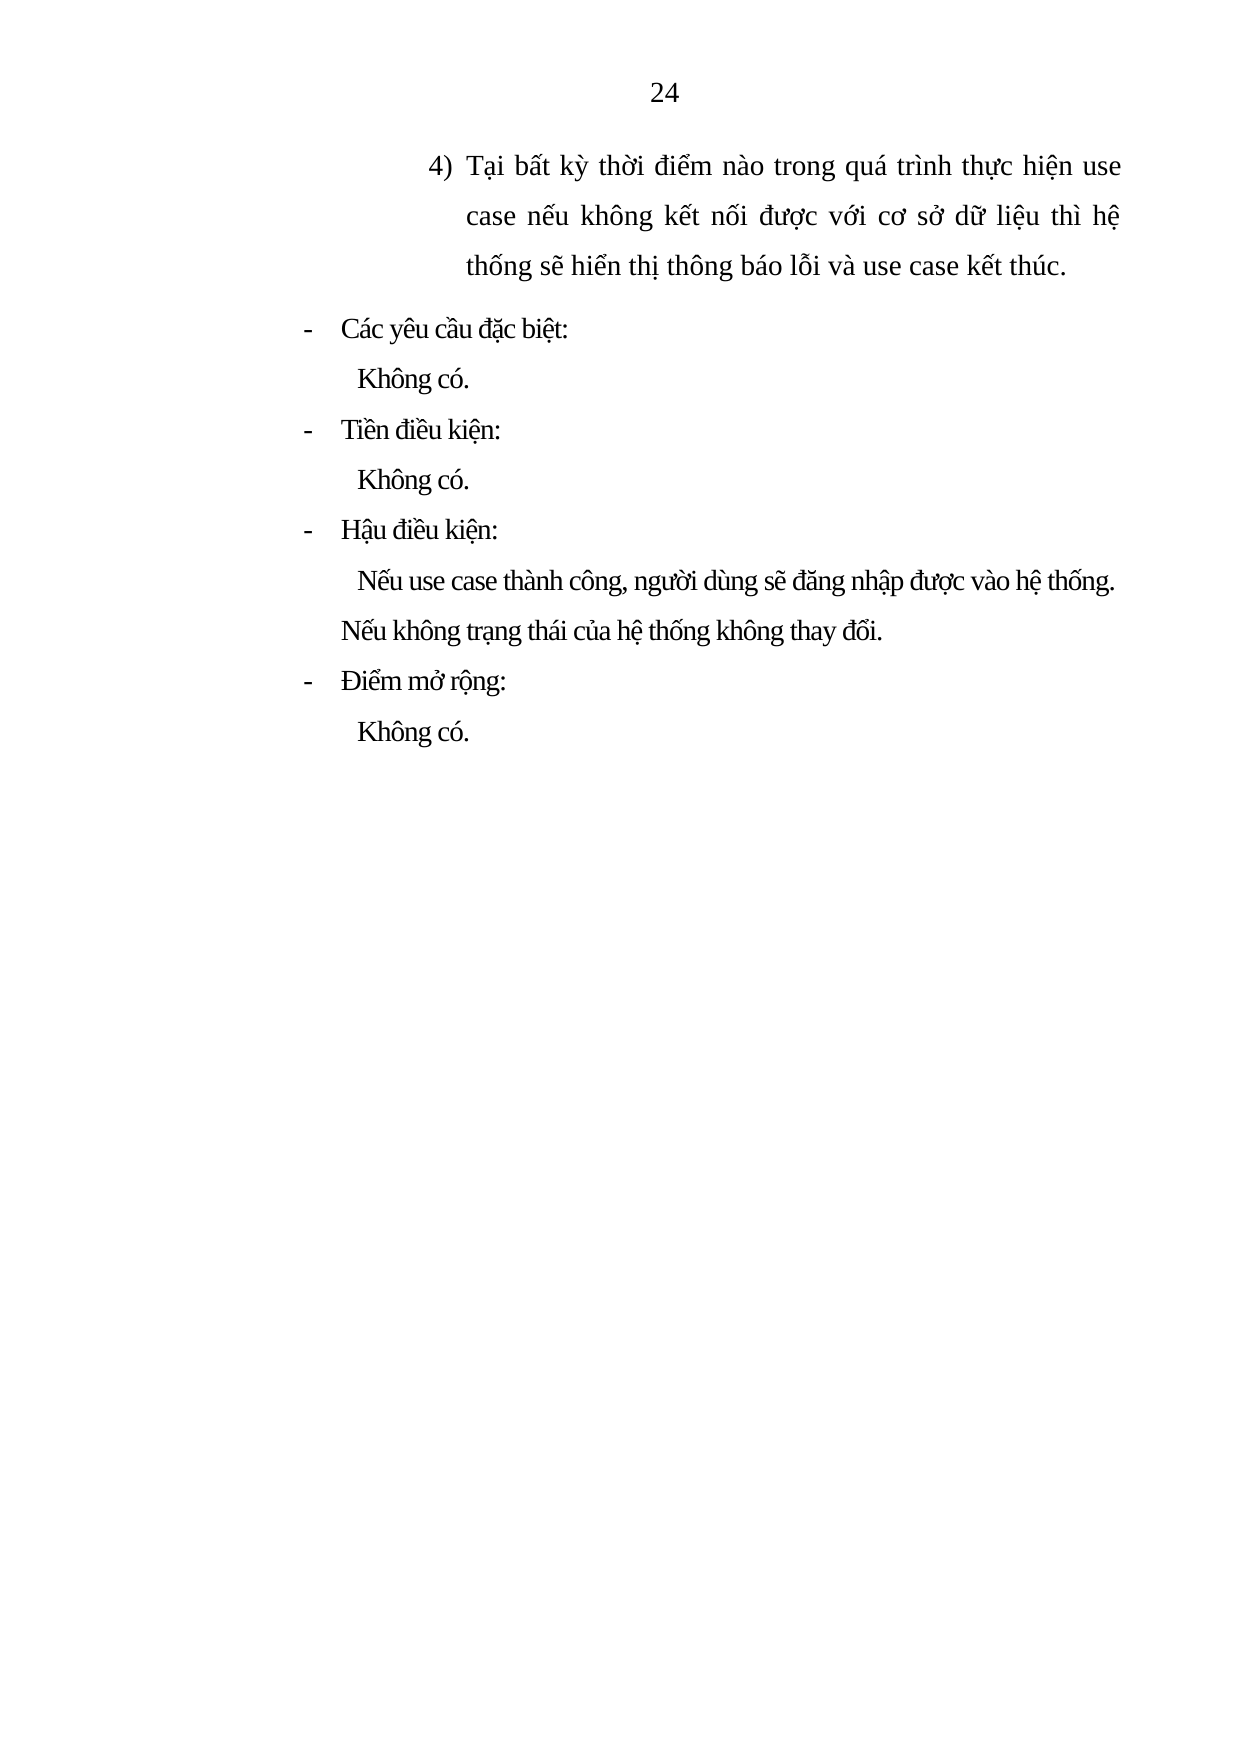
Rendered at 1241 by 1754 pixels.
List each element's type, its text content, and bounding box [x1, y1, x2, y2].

title Các yêu cầu đặc biệt: [303, 311, 1122, 345]
title Không có. [341, 462, 1122, 496]
title Không có. [357, 361, 1122, 395]
title Không có. [341, 714, 1122, 747]
title Nếu use case thành công, người dùng sẽ đăng nhập được vào hệ thống. Nếu không trạng thái của hệ thống không thay đổi. [341, 563, 1122, 647]
title Điểm mở rộng: [303, 663, 1122, 697]
title Tiền điều kiện: [303, 412, 1122, 445]
title Hậu điều kiện: [303, 512, 1122, 546]
text Tại bất kỳ thời điểm nào trong quá trình thực hiện use case nếu không kết nối được với cơ sở dữ liệu thì hệ thống sẽ hiển thị thông báo lỗi và use case kết thúc. [428, 148, 1122, 282]
